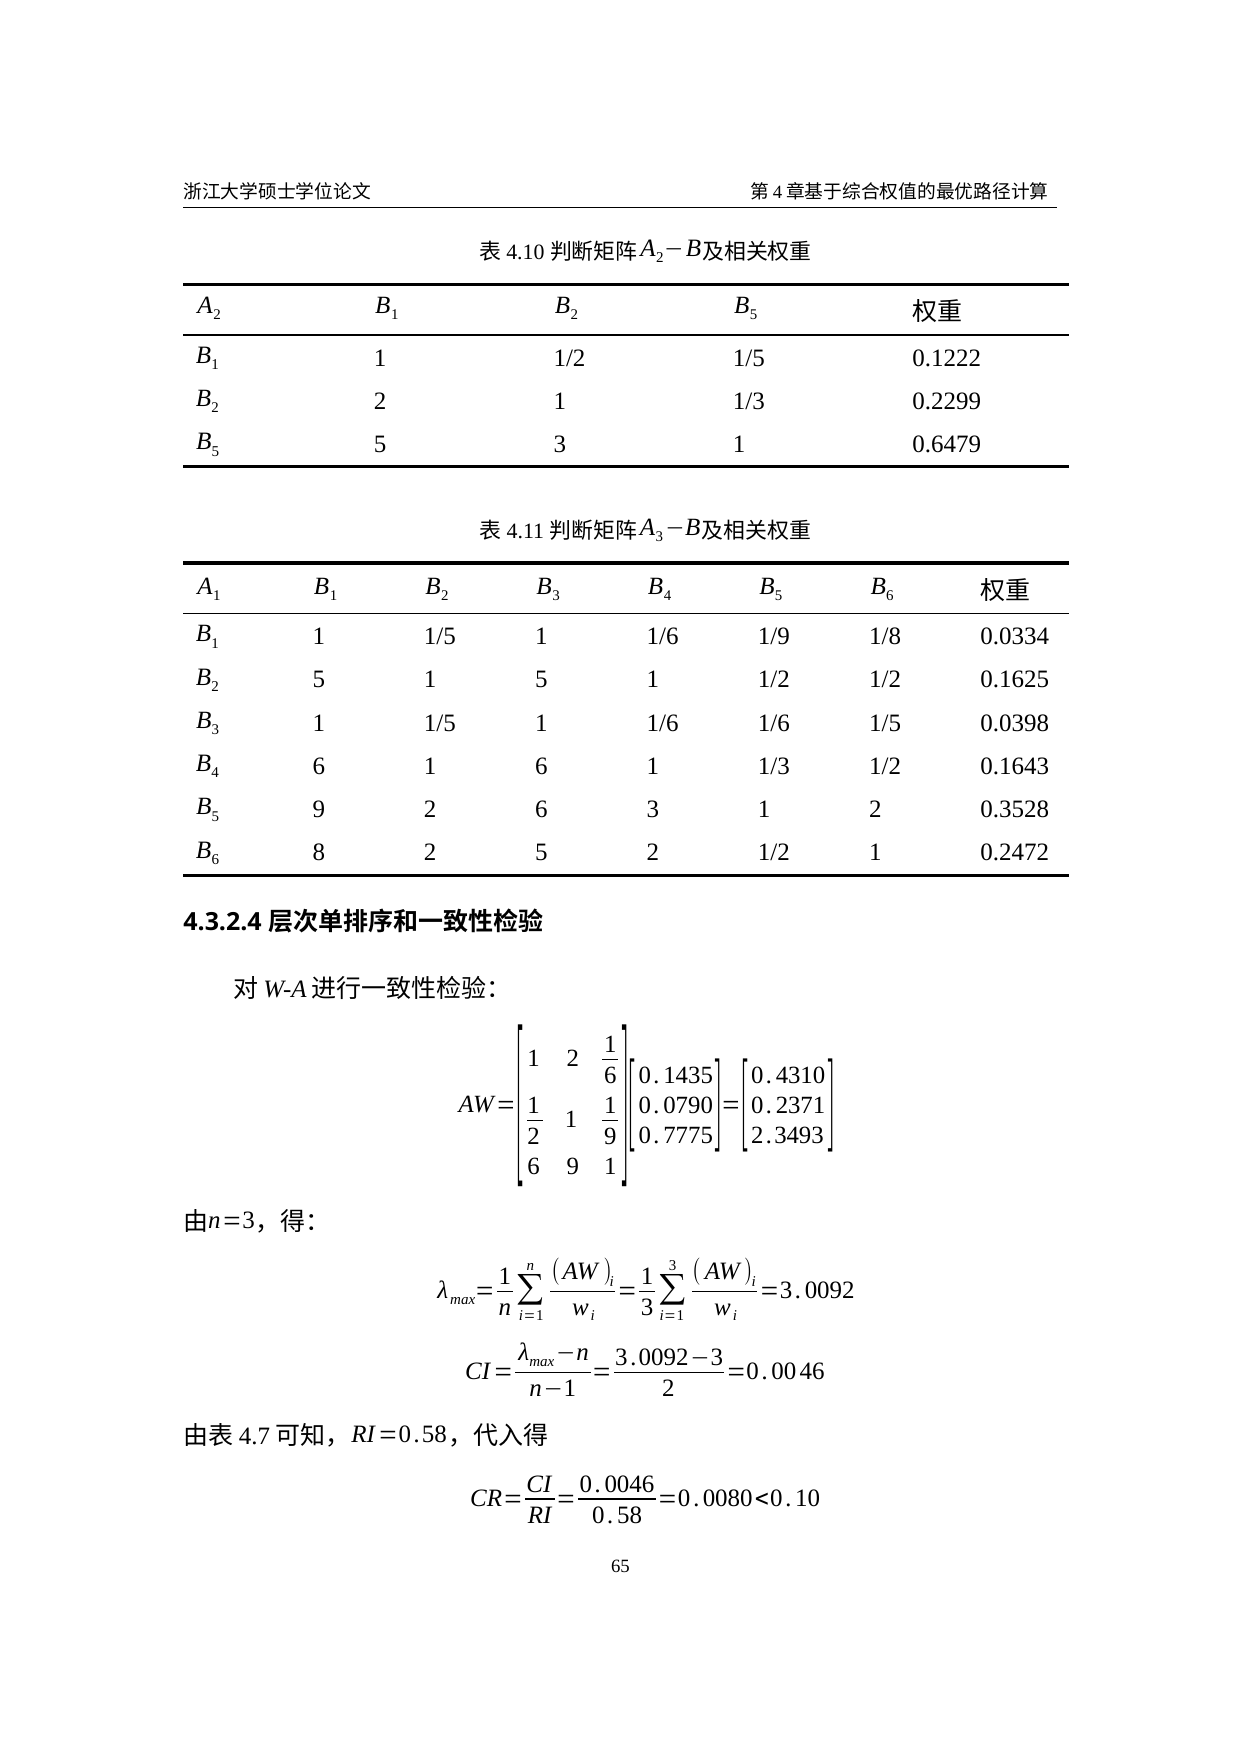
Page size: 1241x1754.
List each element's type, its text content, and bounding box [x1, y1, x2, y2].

text 对W-A进行一致性检验： [183, 969, 1057, 1005]
text 由，得： [183, 1202, 1057, 1238]
subtitle 层次单排序和一致性检验 [183, 902, 1057, 938]
